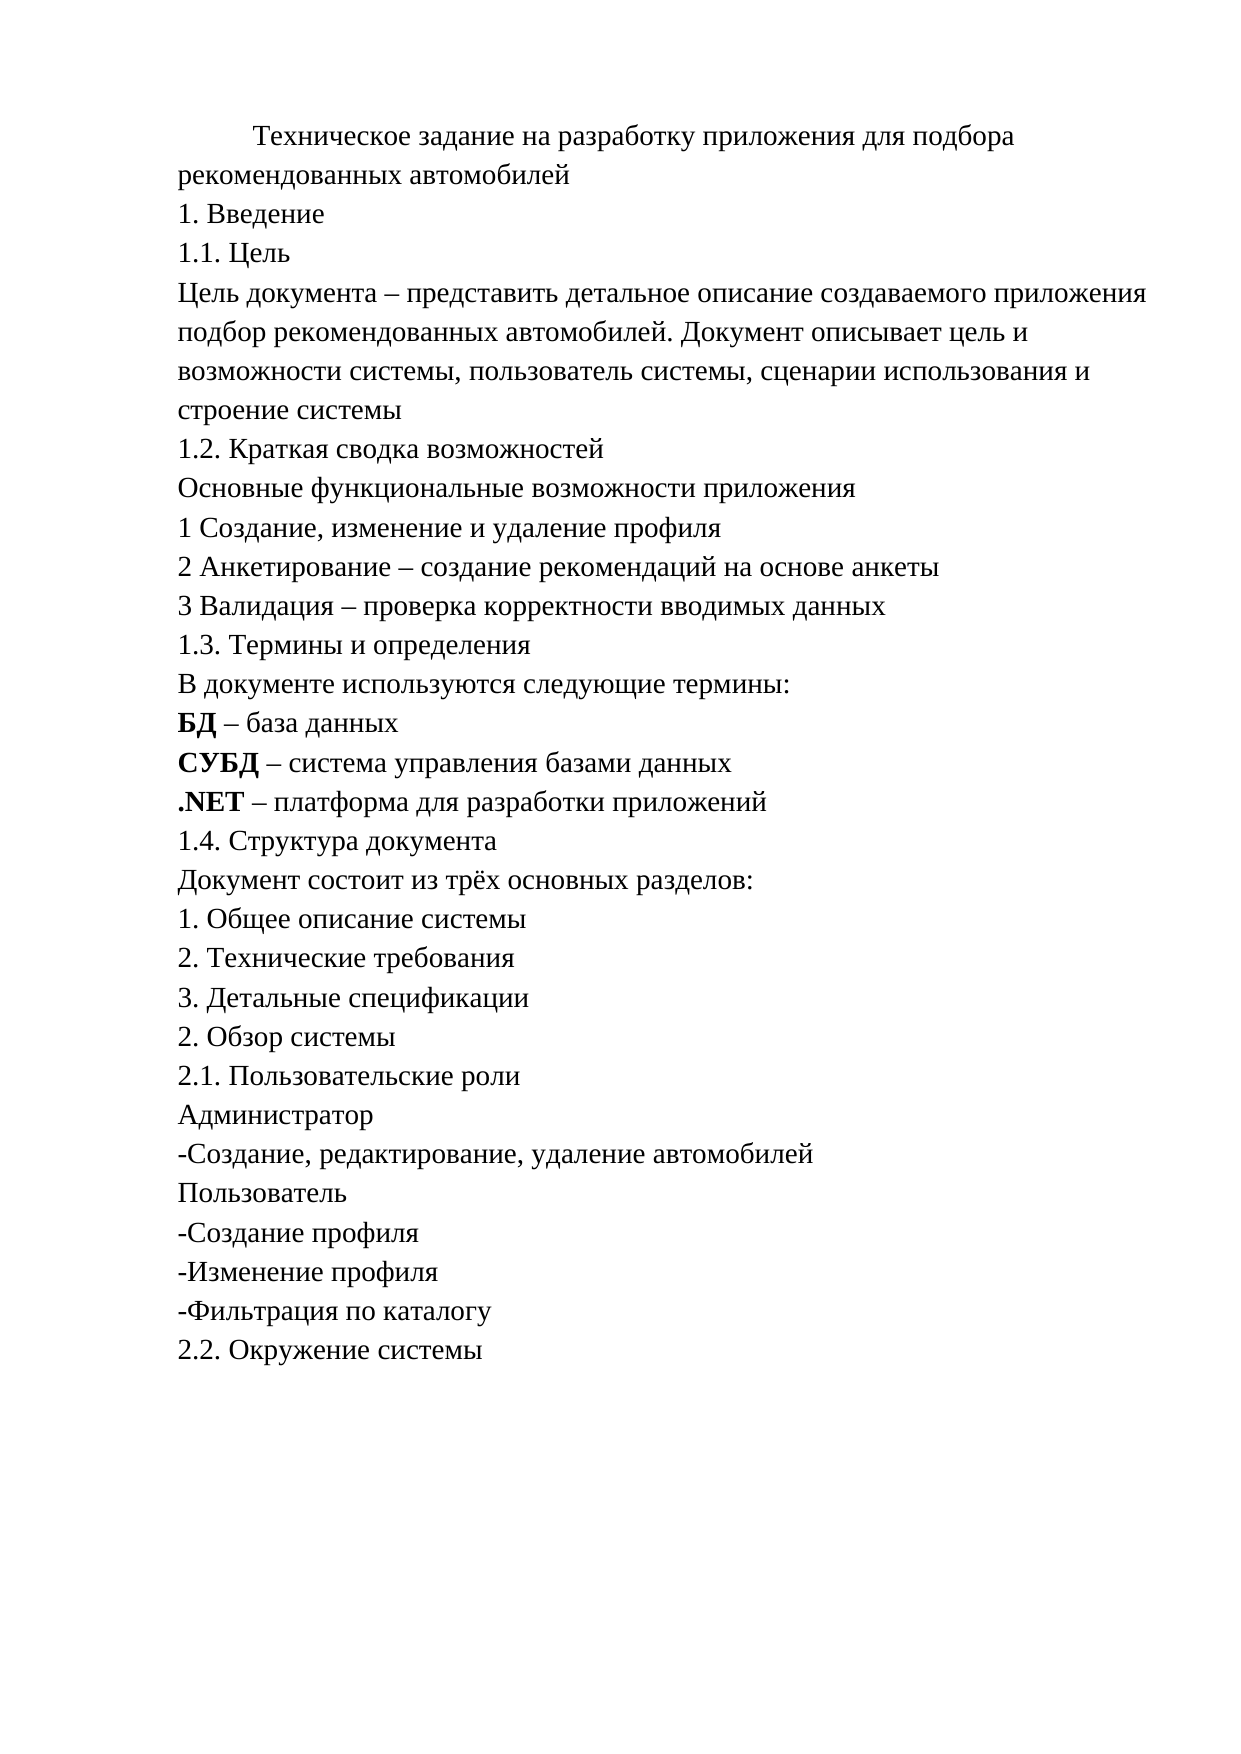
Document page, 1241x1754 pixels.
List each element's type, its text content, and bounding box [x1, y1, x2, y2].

text 1 Создание, изменение и удаление профиля [177, 510, 1152, 543]
text В документе используются следующие термины: [177, 666, 1152, 700]
text 2.1. Пользовательские роли [177, 1058, 1152, 1092]
text -Изменение профиля -Фильтрация по каталогу [177, 1254, 1152, 1327]
text 1. Общее описание системы [177, 901, 1152, 935]
text Цель документа – представить детальное описание создаваемого приложения подбор рекомендованных автомобилей. Документ описывает цель и возможности системы, пользователь системы, сценарии использования и строение системы [177, 275, 1152, 426]
text 1. Введение [177, 196, 1152, 230]
text -Создание, редактирование, удаление автомобилей [177, 1136, 1152, 1170]
text Документ состоит из трёх основных разделов: [177, 862, 1152, 896]
text 1.4. Структура документа [177, 823, 1152, 857]
text 1.2. Краткая сводка возможностей [177, 431, 1152, 465]
text 2. Обзор системы [177, 1019, 1152, 1052]
text 2.2. Окружение системы [177, 1332, 1152, 1366]
text .NET – платформа для разработки приложений [177, 784, 1152, 817]
text 1.1. Цель [177, 236, 1152, 269]
text Пользователь -Создание профиля [177, 1176, 1152, 1248]
text Основные функциональные возможности приложения [177, 471, 1152, 504]
text СУБД – система управления базами данных [177, 745, 1152, 778]
text 1.3. Термины и определения [177, 627, 1152, 661]
text Техническое задание на разработку приложения для подбора рекомендованных автомобилей [177, 118, 1152, 191]
text 3 Валидация – проверка корректности вводимых данных [177, 588, 1152, 622]
text 2 Анкетирование – создание рекомендаций на основе анкеты [177, 549, 1152, 582]
text Администратор [177, 1097, 1152, 1131]
text 2. Технические требования [177, 941, 1152, 974]
text 3. Детальные спецификации [177, 980, 1152, 1013]
text БД – база данных [177, 706, 1152, 739]
